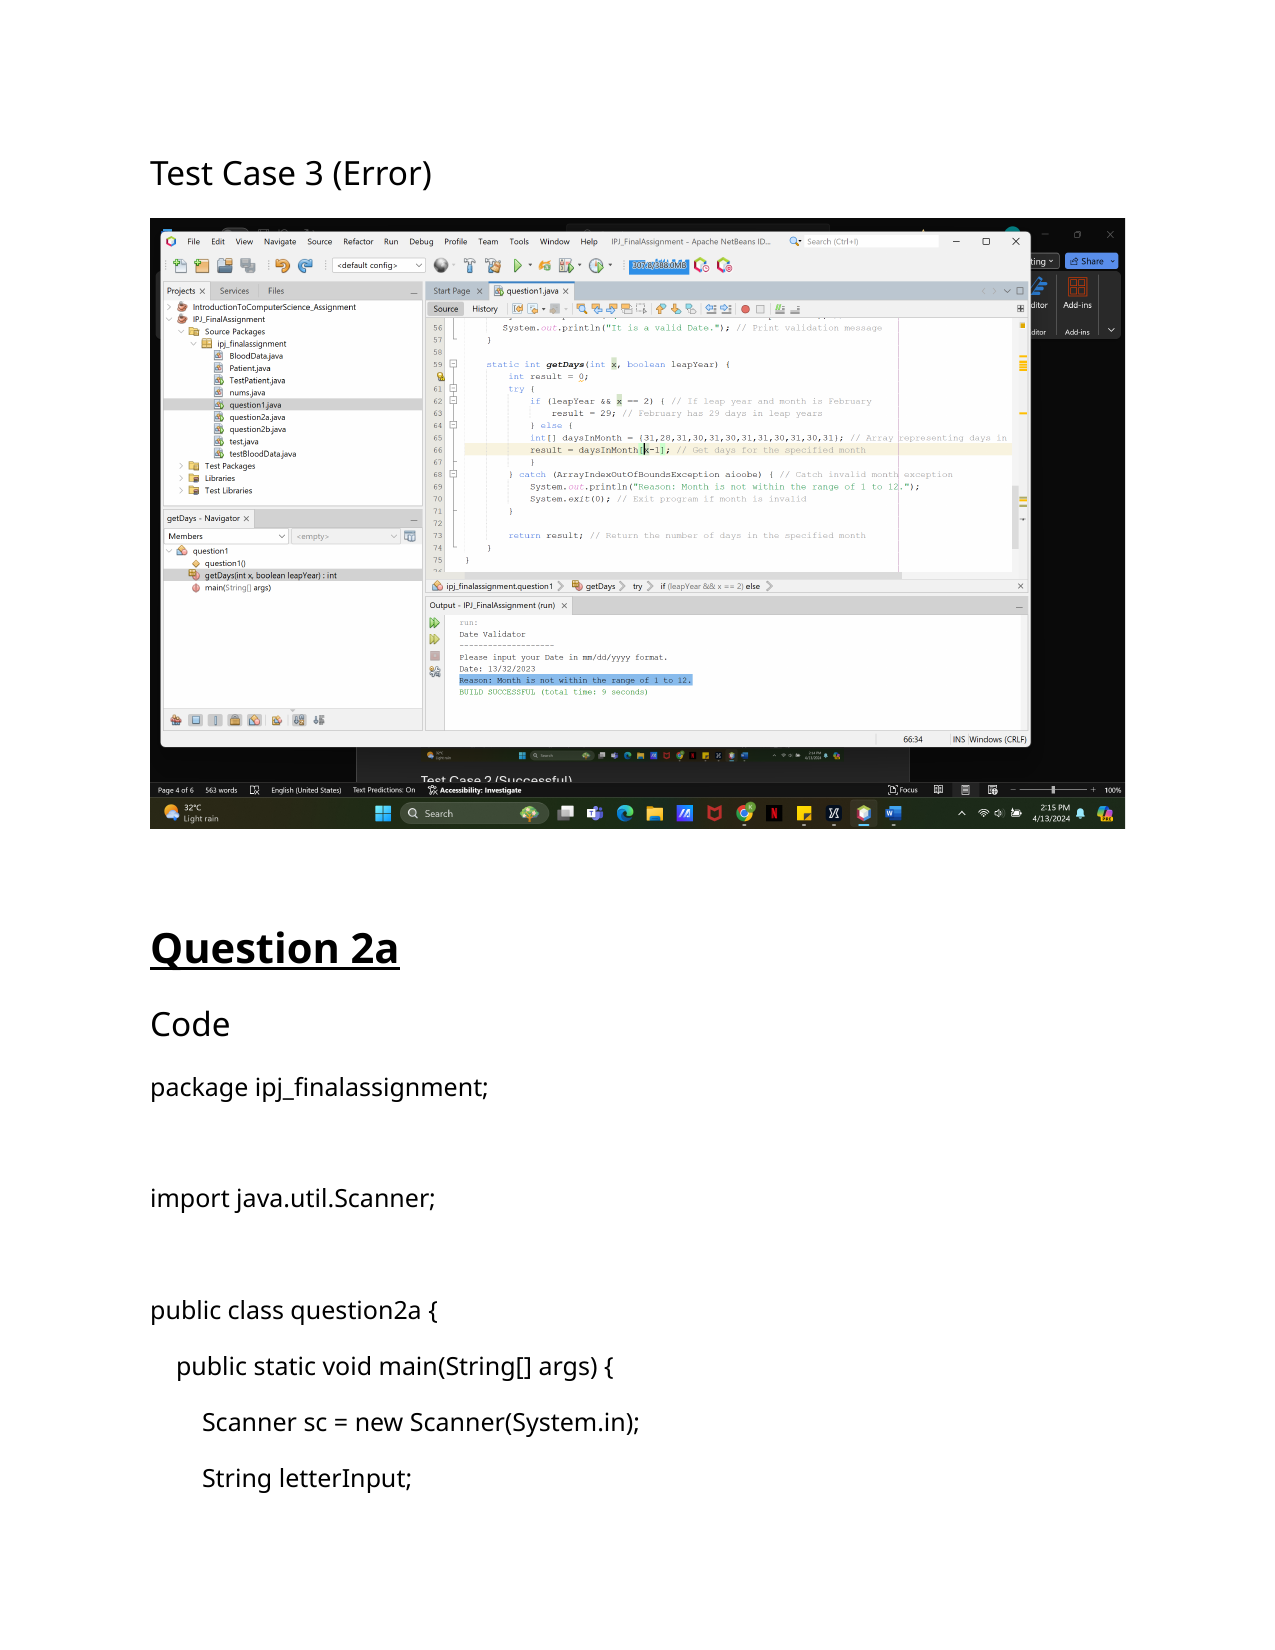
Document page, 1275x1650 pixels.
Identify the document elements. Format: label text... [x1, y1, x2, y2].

text Code [150, 1001, 1125, 1046]
text Scanner sc = new Scanner(System.in); [150, 1404, 1125, 1438]
text Question 2a [150, 919, 1125, 976]
text Test Case 3 (Error) [150, 150, 1125, 195]
text package ipj_finalassignment; [150, 1069, 1125, 1103]
text public static void main(String[] args) { [150, 1349, 1125, 1383]
text public class question2a { [150, 1293, 1125, 1327]
text String letterInput; [150, 1460, 1125, 1494]
text import java.util.Scanner; [150, 1181, 1125, 1215]
picture [150, 218, 1125, 829]
